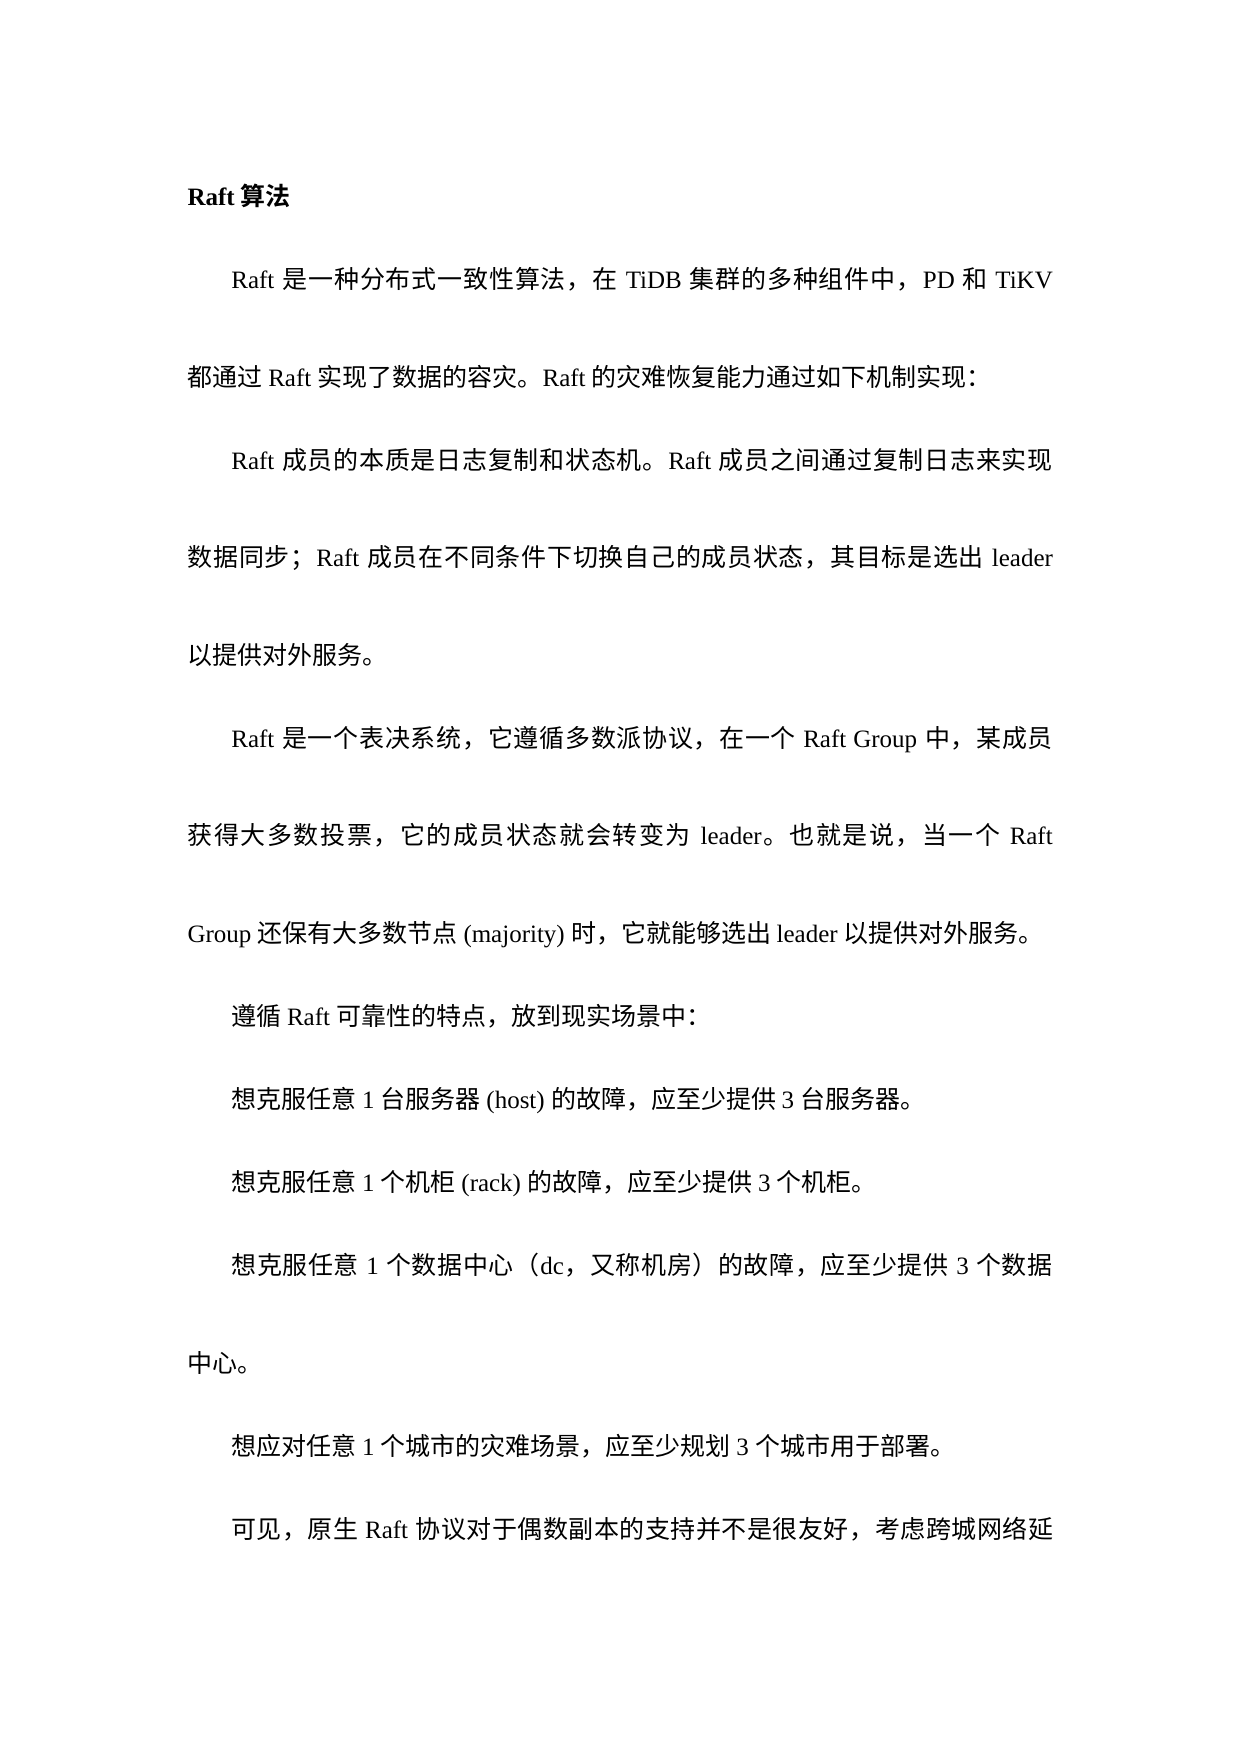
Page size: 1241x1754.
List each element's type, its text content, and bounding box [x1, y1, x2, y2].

text 想克服任意 1 个数据中心（dc，又称机房）的故障，应至少提供 3 个数据中心。 [187, 1231, 1053, 1394]
text Raft 是一种分布式一致性算法，在 TiDB 集群的多种组件中，PD 和 TiKV 都通过 Raft 实现了数据的容灾。Raft 的灾难恢复能力通过如下机制实现： [187, 245, 1053, 408]
text 遵循 Raft 可靠性的特点，放到现实场景中： [187, 982, 1053, 1047]
subtitle Raft算法 [187, 162, 1053, 227]
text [187, 1495, 1053, 1560]
text 想克服任意 1 个机柜 (rack) 的故障，应至少提供 3 个机柜。 [187, 1148, 1053, 1213]
text 想克服任意 1 台服务器 (host) 的故障，应至少提供 3 台服务器。 [187, 1065, 1053, 1130]
text 想应对任意 1 个城市的灾难场景，应至少规划 3 个城市用于部署。 [187, 1412, 1053, 1477]
text Raft 是一个表决系统，它遵循多数派协议，在一个 Raft Group 中，某成员获得大多数投票，它的成员状态就会转变为 leader。也就是说，当一个 Raft Group 还保有大多数节点 (majority) 时，它就能够选出 leader 以提供对外服务。 [187, 704, 1053, 964]
text Raft 成员的本质是日志复制和状态机。Raft 成员之间通过复制日志来实现数据同步；Raft 成员在不同条件下切换自己的成员状态，其目标是选出 leader 以提供对外服务。 [187, 426, 1053, 686]
